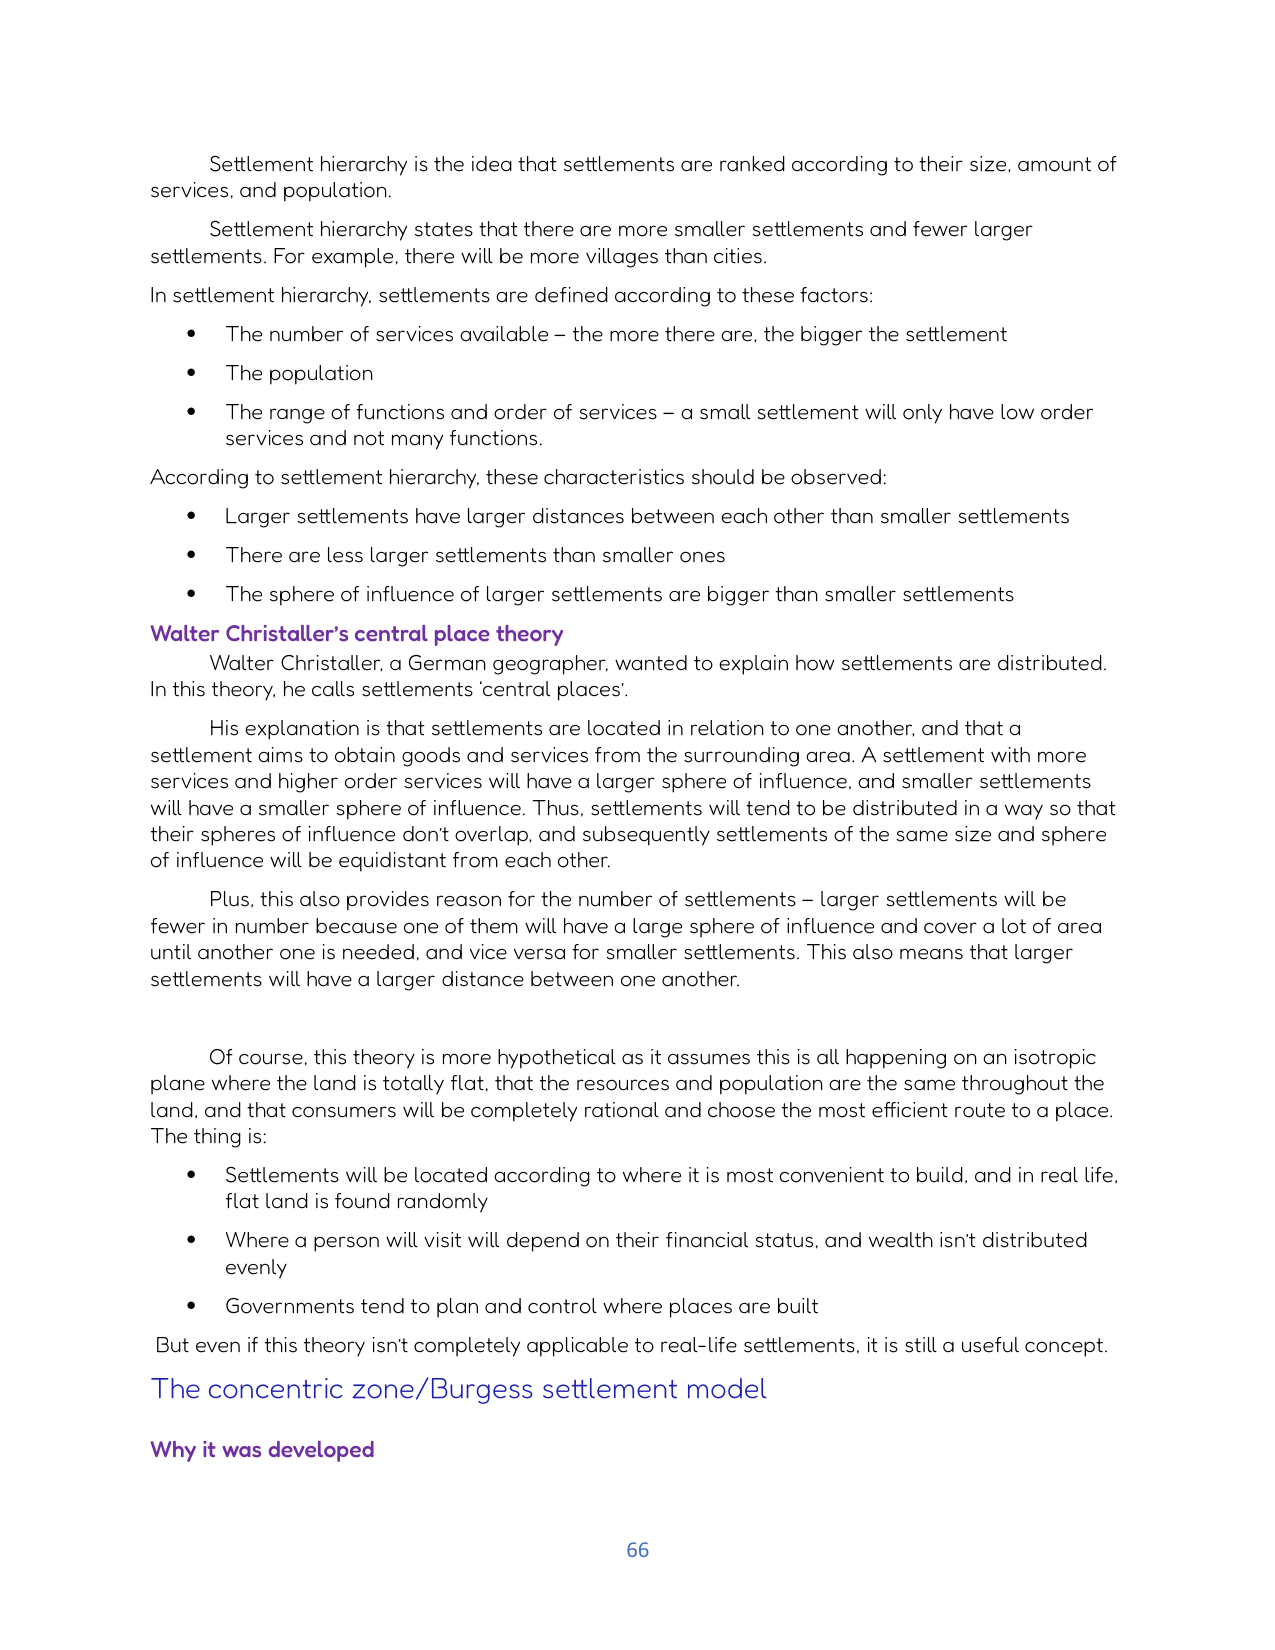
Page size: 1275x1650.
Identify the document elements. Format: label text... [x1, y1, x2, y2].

list Governments tend to plan and control where places are built [187, 1292, 1125, 1318]
list The sphere of influence of larger settlements are bigger than smaller settlements [187, 580, 1125, 606]
text Of course, this theory is more hypothetical as it assumes this is all happening on an isotropic plane where the land is totally flat, that the resources and population are the same throughout the land, and that consumers will be completely rational and choose the most efficient route to a place. The thing is: [150, 1043, 1125, 1149]
text The concentric zone/Burgess settlement model [150, 1370, 1125, 1405]
list Settlements will be located according to where it is most convenient to build, and in real life, flat land is found randomly [187, 1161, 1125, 1214]
list The number of services available – the more there are, the bigger the settlement [187, 320, 1125, 346]
list There are less larger settlements than smaller ones [187, 541, 1125, 567]
text Settlement hierarchy is the idea that settlements are ranked according to their size, amount of services, and population. [150, 150, 1125, 203]
text Settlement hierarchy states that there are more smaller settlements and fewer larger settlements. For example, there will be more villages than cities. [150, 215, 1125, 268]
text His explanation is that settlements are located in relation to one another, and that a settlement aims to obtain goods and services from the surrounding area. A settlement with more services and higher order services will have a larger sphere of influence, and smaller settlements will have a smaller sphere of influence. Thus, settlements will tend to be distributed in a way so that their spheres of influence don’t overlap, and subsequently settlements of the same size and sphere of influence will be equidistant from each other. [150, 714, 1125, 873]
text According to settlement hierarchy, these characteristics should be observed: [150, 463, 1125, 489]
text Walter Christaller, a German geographer, wanted to explain how settlements are distributed. In this theory, he calls settlements ‘central places’. [150, 649, 1125, 702]
text Walter Christaller’s central place theory [150, 619, 1125, 647]
list The range of functions and order of services – a small settlement will only have low order services and not many functions. [187, 398, 1125, 451]
list The population [187, 359, 1125, 385]
text In settlement hierarchy, settlements are defined according to these factors: [150, 281, 1125, 307]
list Larger settlements have larger distances between each other than smaller settlements [187, 502, 1125, 528]
text But even if this theory isn’t completely applicable to real-life settlements, it is still a useful concept. [150, 1331, 1125, 1357]
text Why it was developed [150, 1435, 1125, 1463]
text Plus, this also provides reason for the number of settlements – larger settlements will be fewer in number because one of them will have a large sphere of influence and cover a lot of area until another one is needed, and vice versa for smaller settlements. This also means that larger settlements will have a larger distance between one another. [150, 886, 1125, 991]
list Where a person will visit will depend on their financial status, and wealth isn’t distributed evenly [187, 1227, 1125, 1279]
